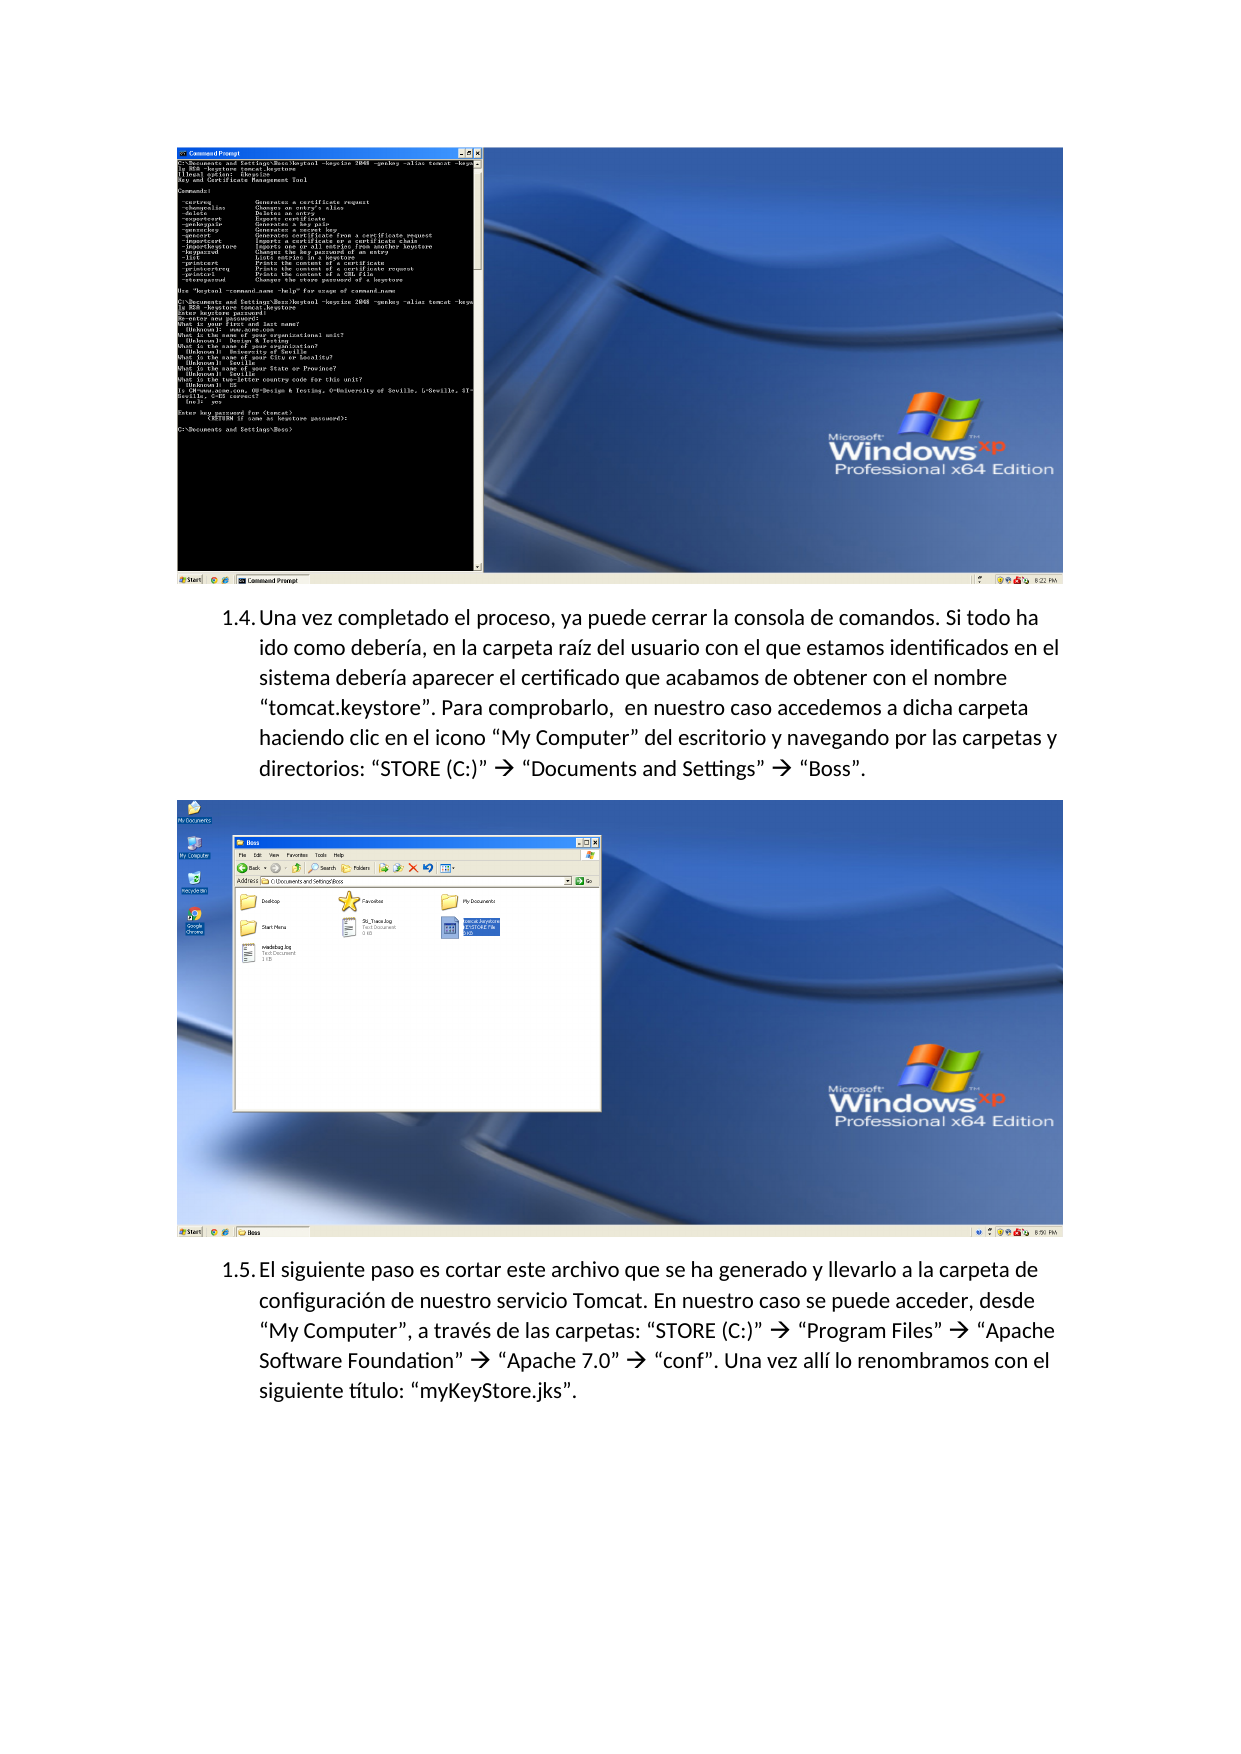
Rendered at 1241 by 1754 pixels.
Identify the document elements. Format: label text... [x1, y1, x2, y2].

list El siguiente paso es cortar este archivo que se ha generado y llevarlo a la carpeta de configuración de nuestro servicio Tomcat. En nuestro caso se puede acceder, desde “My Computer”, a través de las carpetas: “STORE (C:)” “Program Files” “Apache Software Foundation” “Apache 7.0” “conf”. Una vez allí lo renombramos con el siguiente título: “myKeyStore.jks”. [221, 1256, 1063, 1404]
list Una vez completado el proceso, ya puede cerrar la consola de comandos. Si todo ha ido como debería, en la carpeta raíz del usuario con el que estamos identificados en el sistema debería aparecer el certificado que acabamos de obtener con el nombre “tomcat.keystore”. Para comprobarlo, en nuestro caso accedemos a dicha carpeta haciendo clic en el icono “My Computer” del escritorio y navegando por las carpetas y directorios: “STORE (C:)” “Documents and Settings” “Boss”. [221, 603, 1063, 782]
picture [177, 147, 1063, 584]
picture [177, 800, 1063, 1237]
